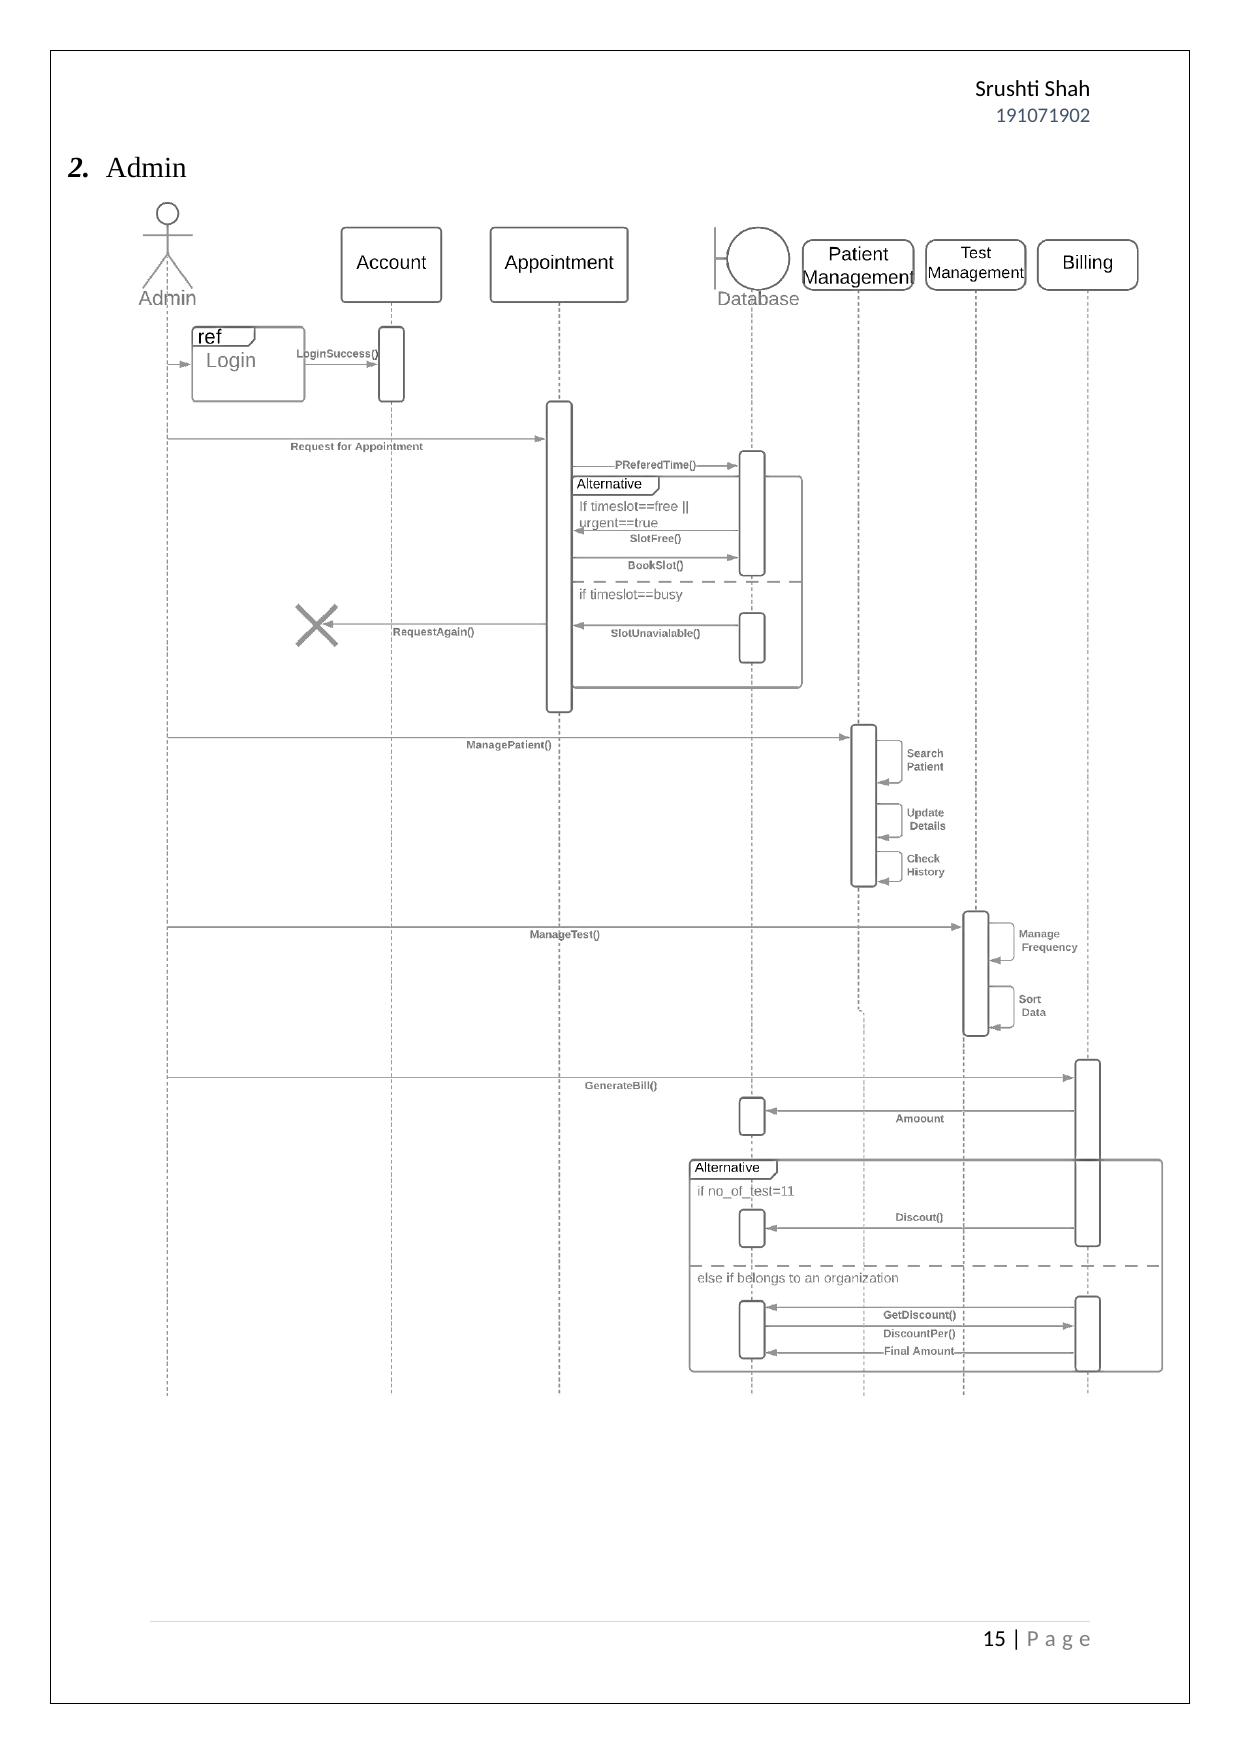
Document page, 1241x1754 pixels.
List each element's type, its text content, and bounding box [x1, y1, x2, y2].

picture [105, 185, 1212, 1396]
list Admin3.Client [68, 150, 865, 1396]
